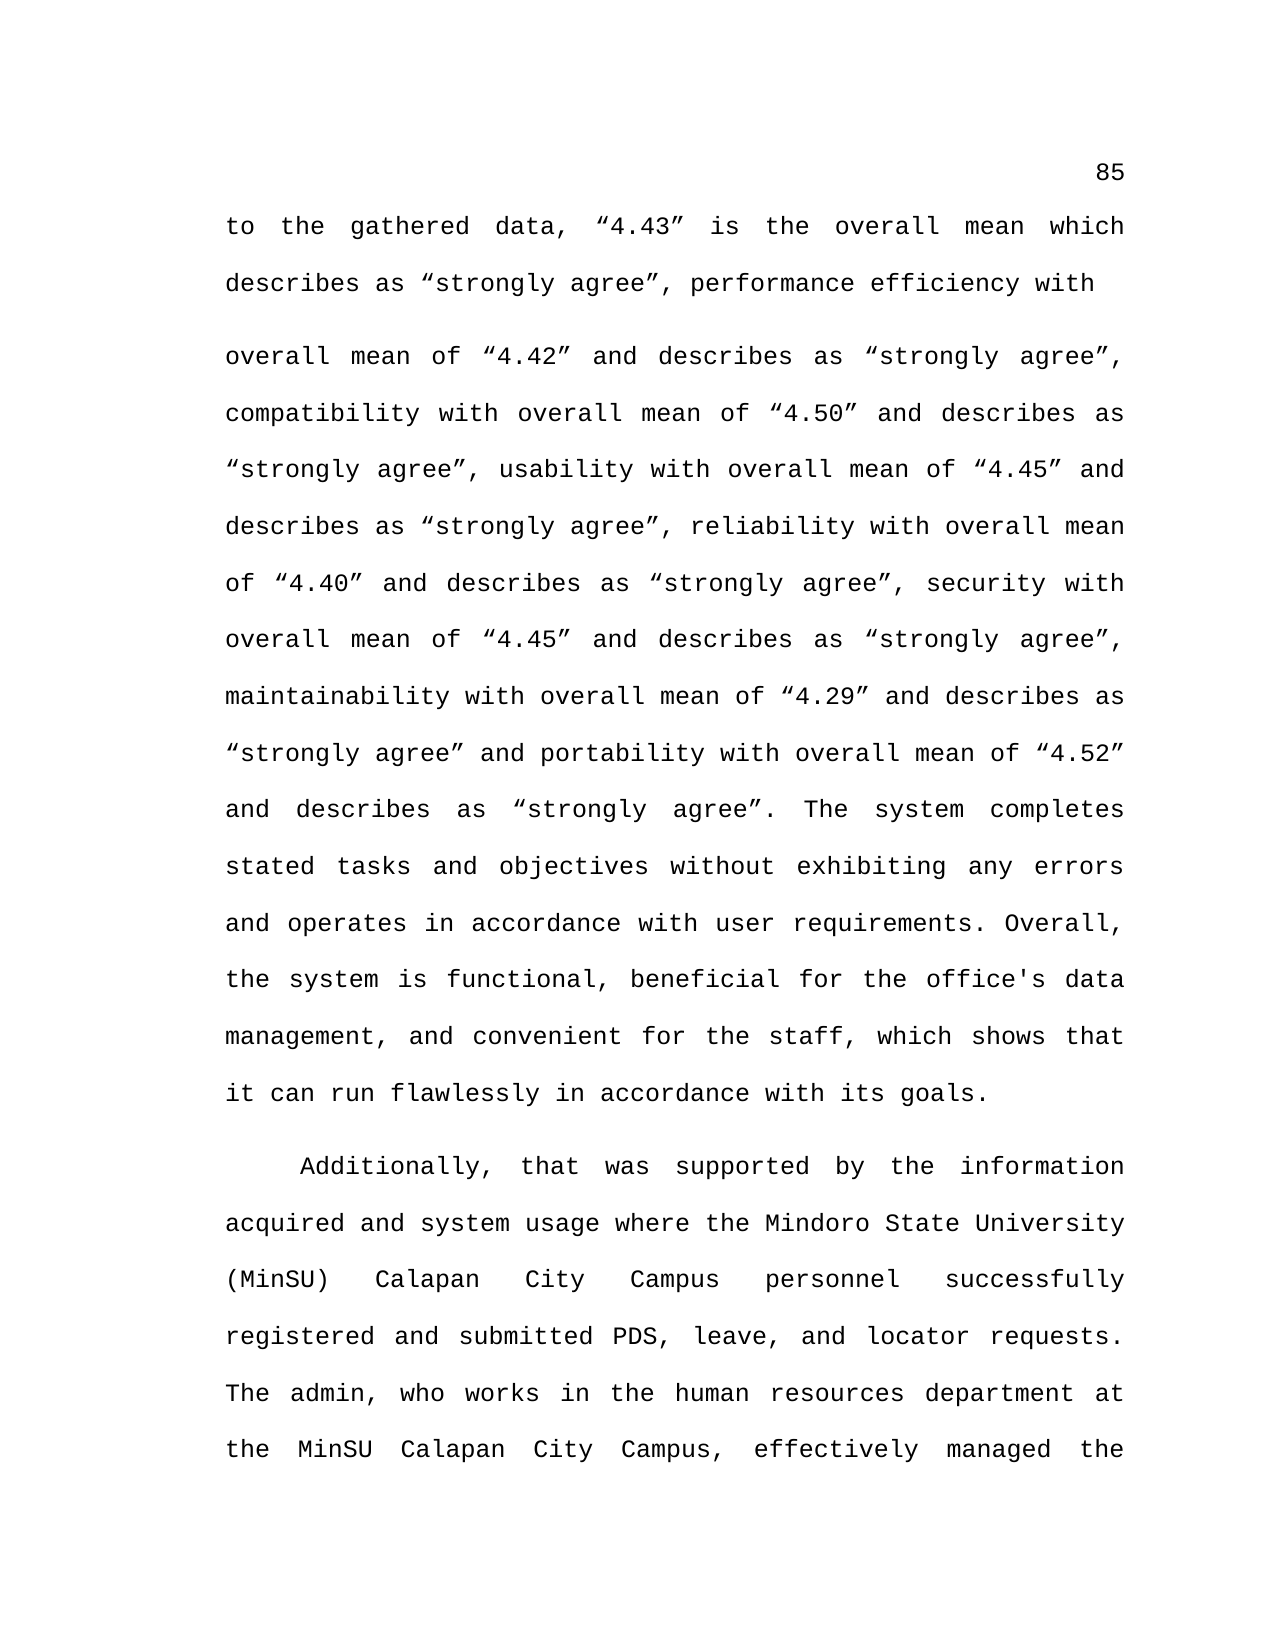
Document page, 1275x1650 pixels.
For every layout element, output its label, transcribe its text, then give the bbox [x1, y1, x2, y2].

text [225, 214, 1125, 299]
text overall mean of “4.42” and describes as “strongly agree”, compatibility with overall mean of “4.50” and describes as “strongly agree”, usability with overall mean of “4.45” and describes as “strongly agree”, reliability with overall mean of “4.40” and describes as “strongly agree”, security with overall mean of “4.45” and describes as “strongly agree”, maintainability with overall mean of “4.29” and describes as “strongly agree” and portability with overall mean of “4.52” and describes as “strongly agree”. The system completes stated tasks and objectives without exhibiting any errors and operates in accordance with user requirements. Overall, the system is functional, beneficial for the office's data management, and convenient for the staff, which shows that it can run flawlessly in accordance with its goals. [225, 344, 1125, 1109]
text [225, 1154, 1125, 1465]
